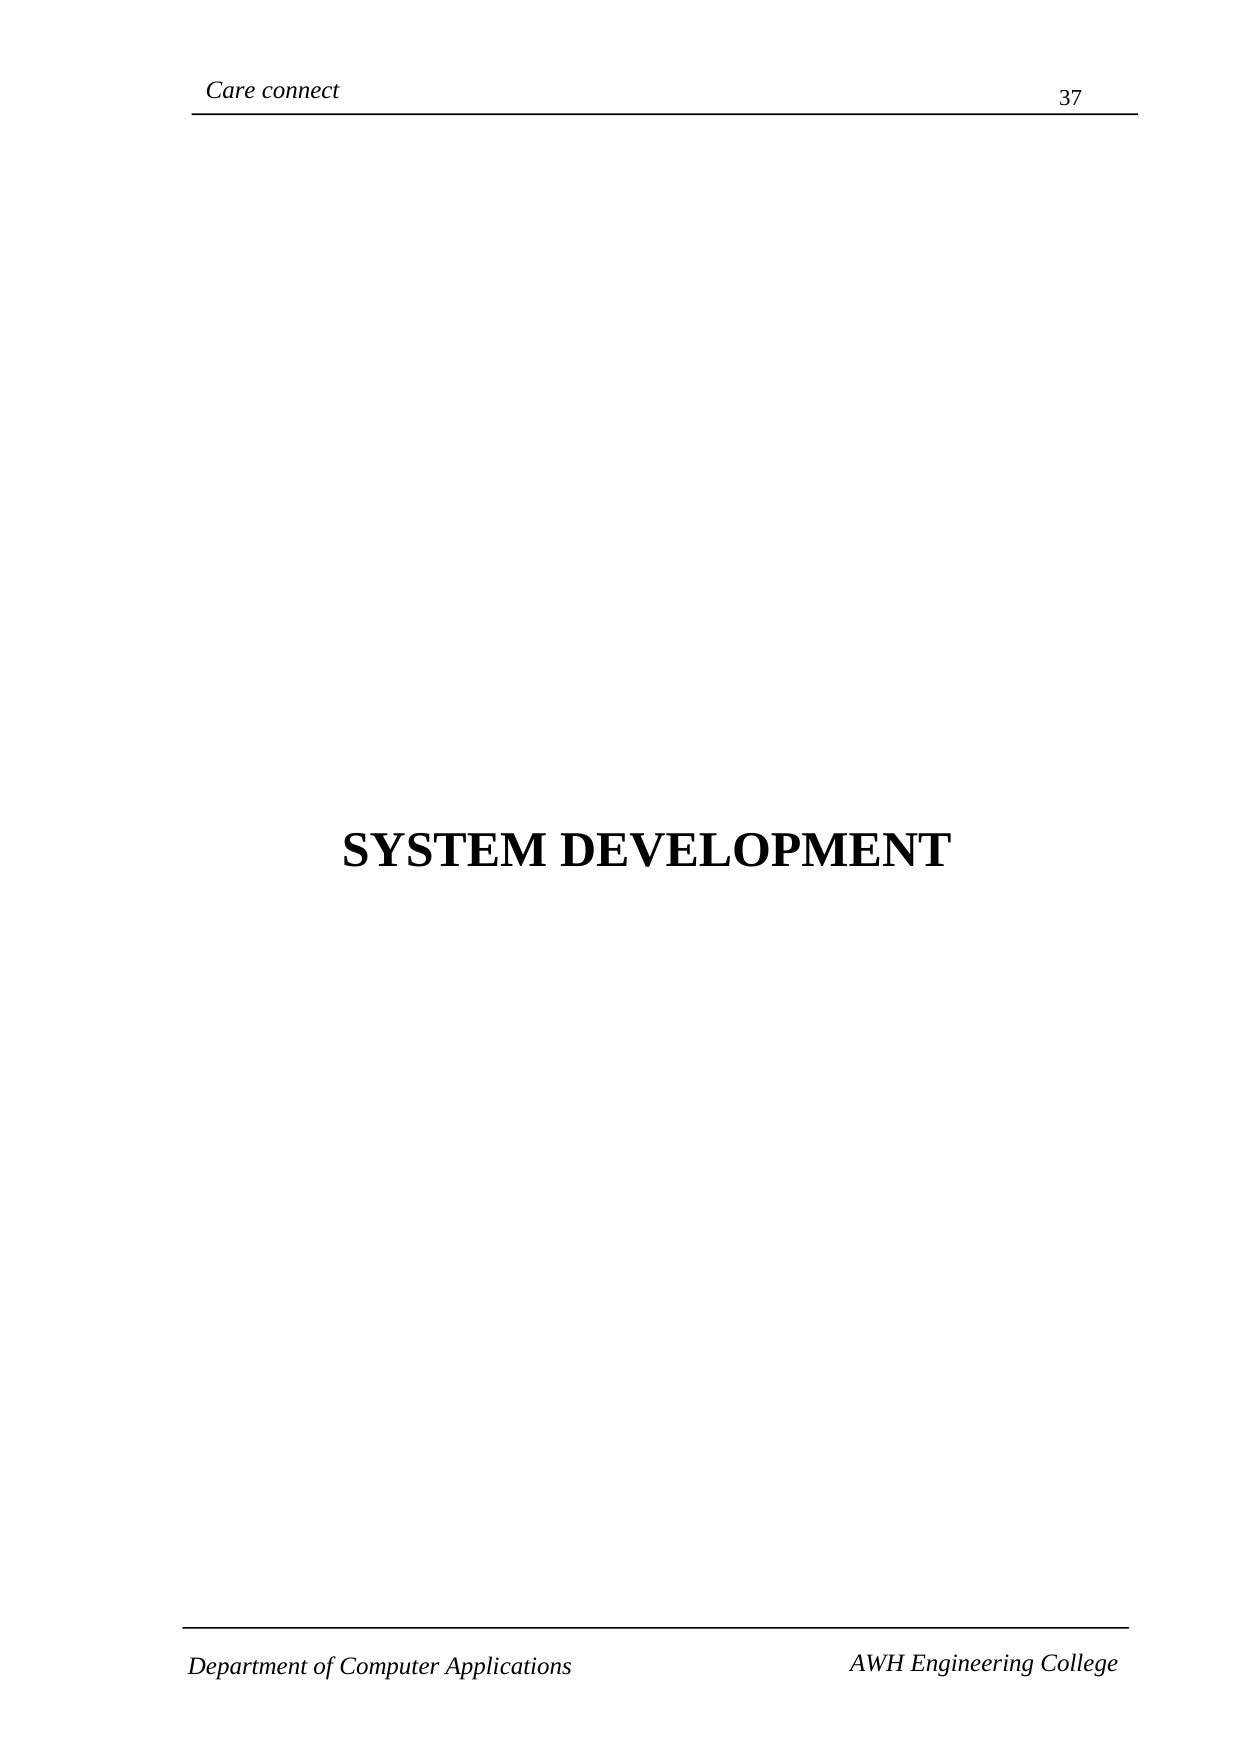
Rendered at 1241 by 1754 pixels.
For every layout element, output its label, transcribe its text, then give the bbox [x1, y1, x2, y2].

text SYSTEM DEVELOPMENT [279, 819, 1001, 877]
